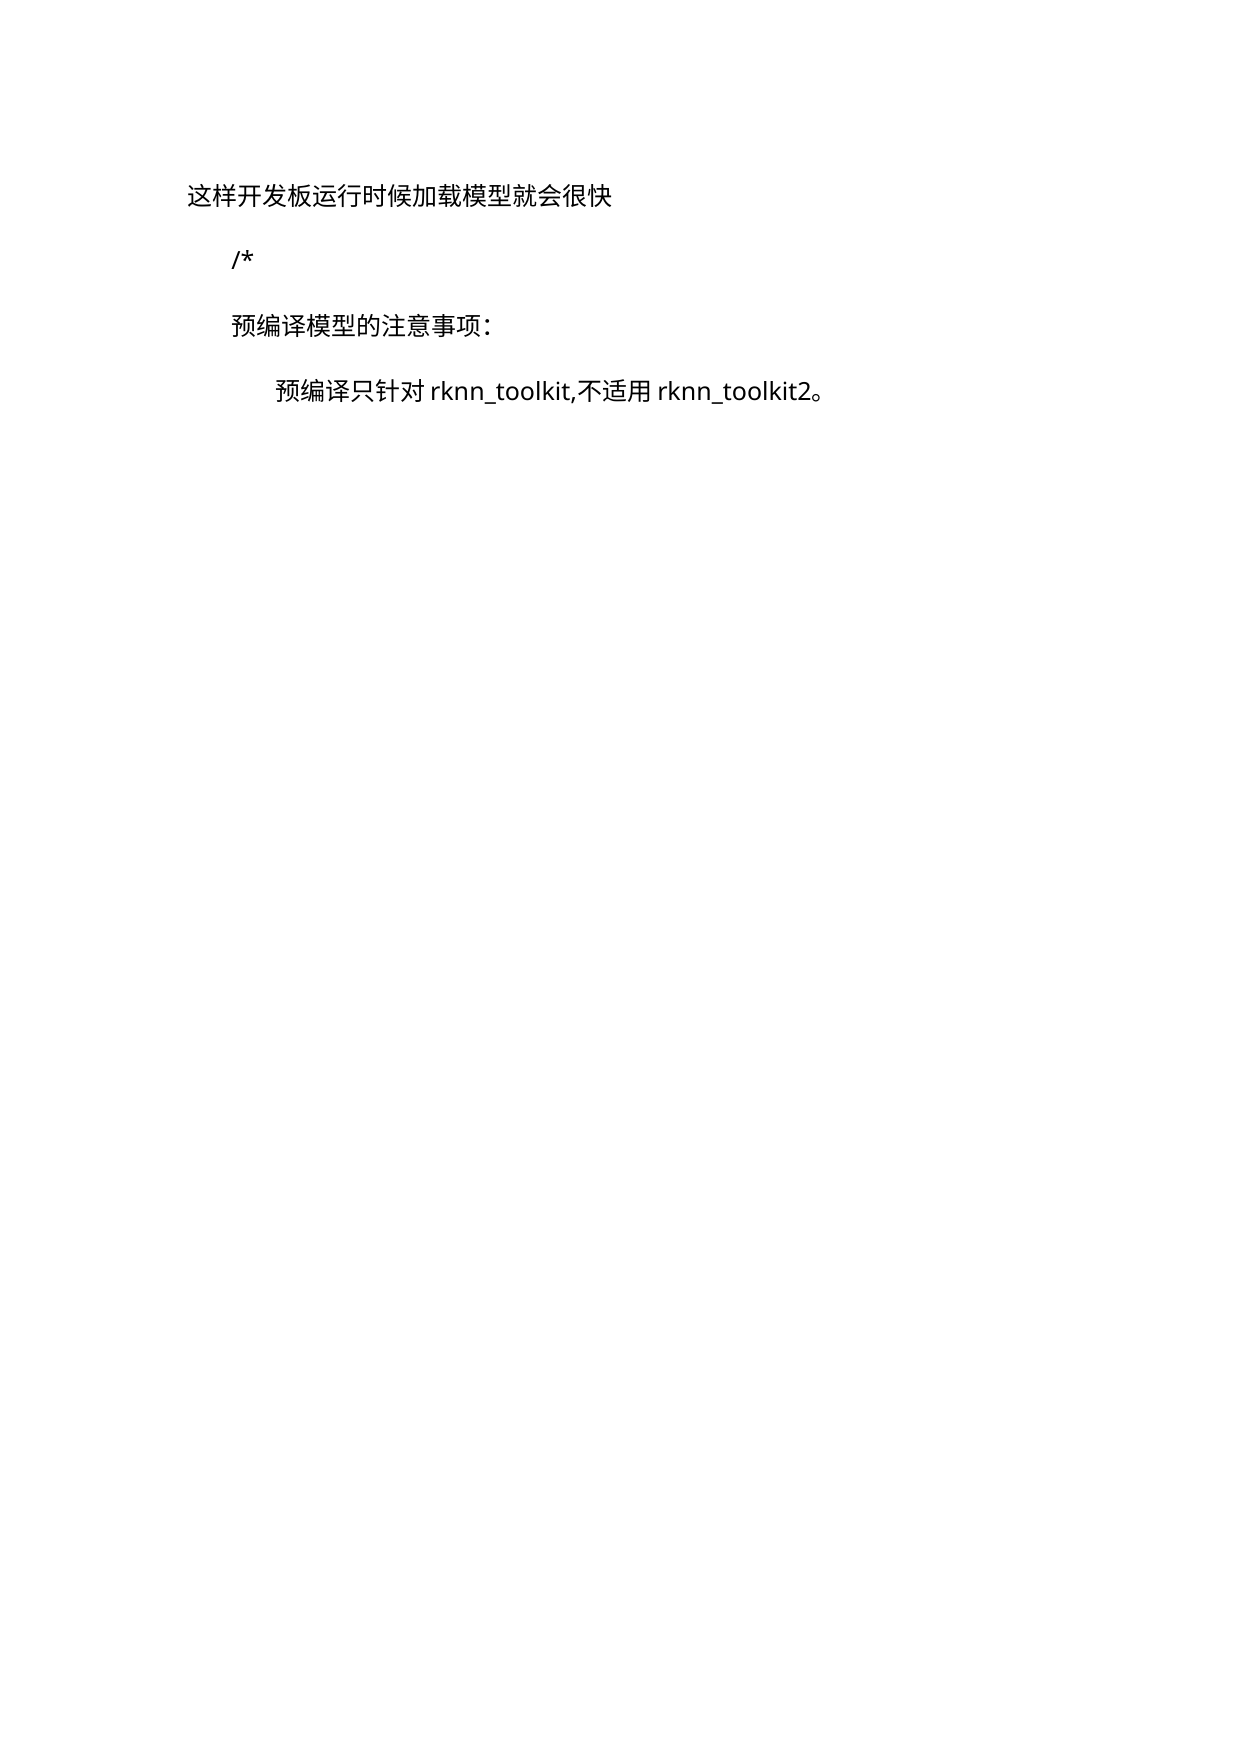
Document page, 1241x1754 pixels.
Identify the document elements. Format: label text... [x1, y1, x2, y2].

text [187, 162, 1053, 227]
text /* [187, 227, 1053, 292]
text 预编译模型的注意事项： [187, 292, 1053, 357]
text 预编译只针对rknn_toolkit,不适用rknn_toolkit2。 [231, 357, 1053, 422]
